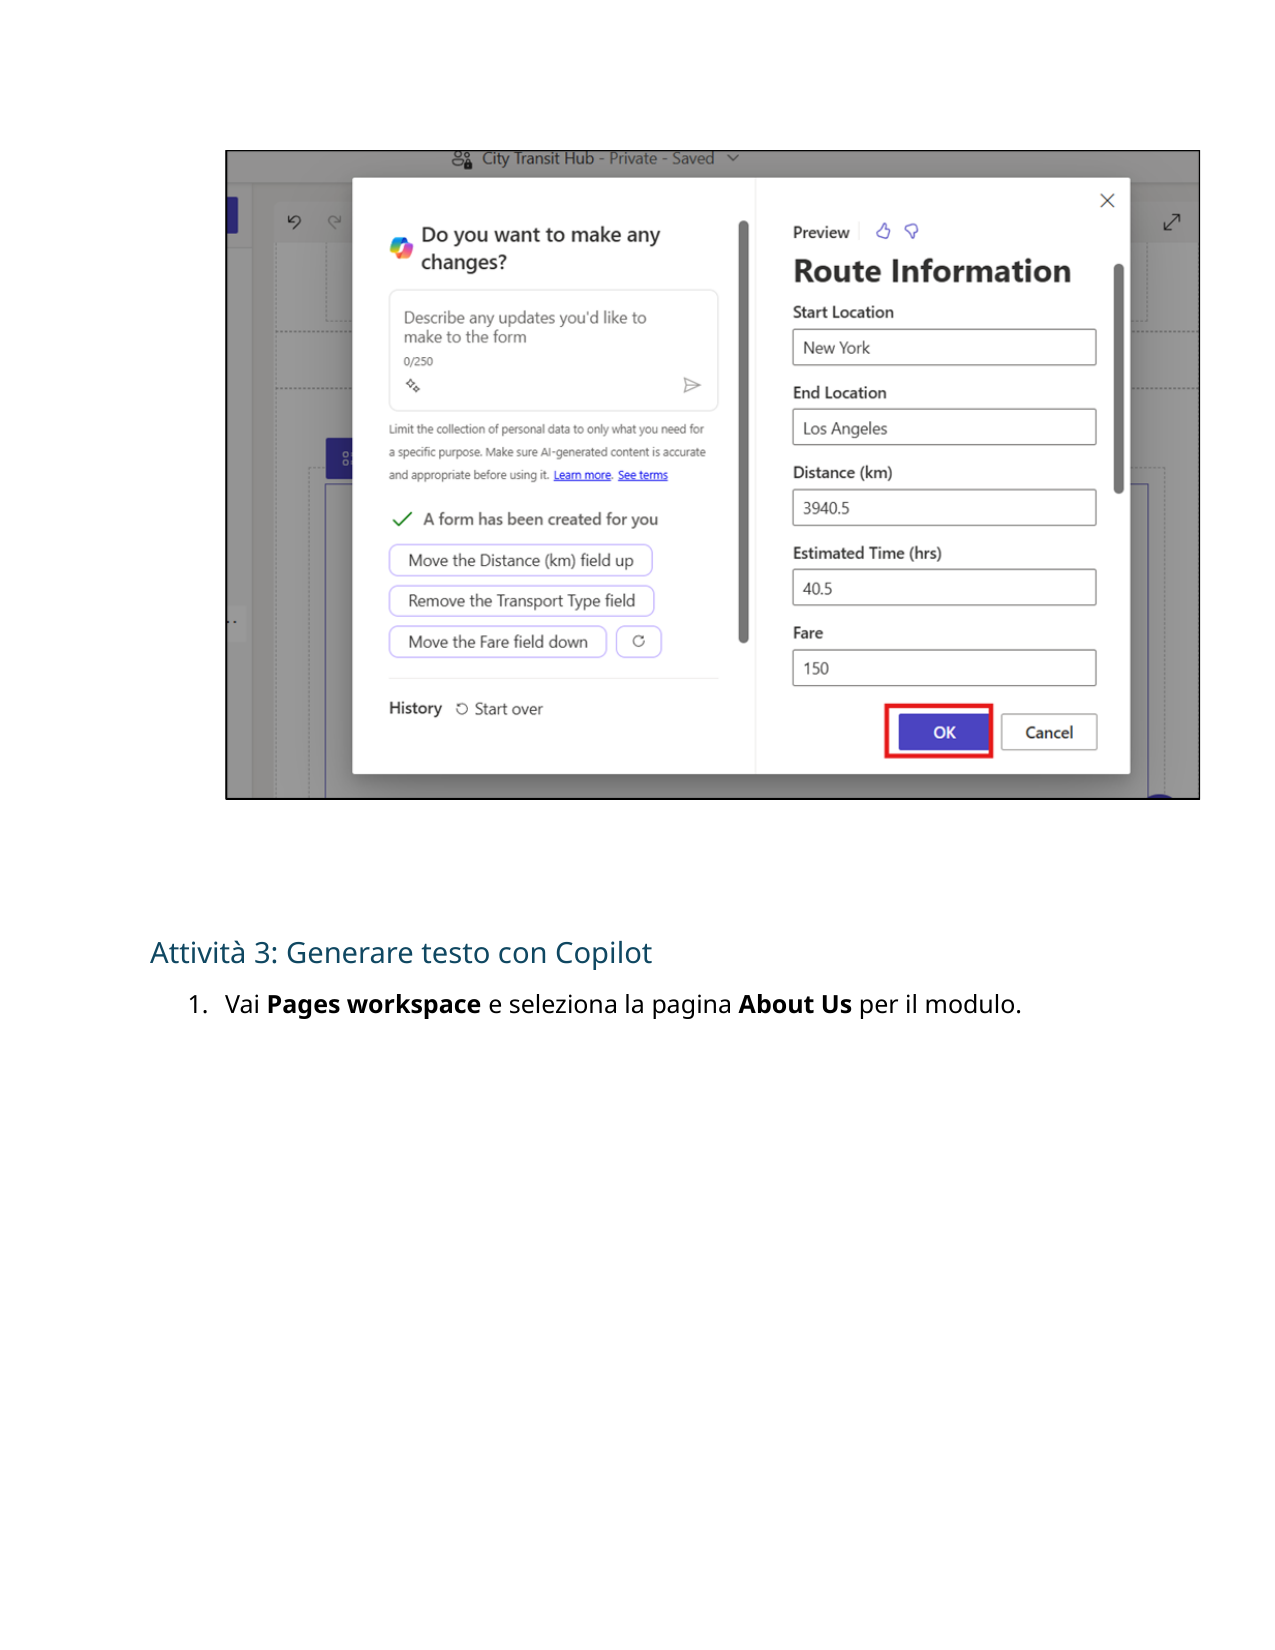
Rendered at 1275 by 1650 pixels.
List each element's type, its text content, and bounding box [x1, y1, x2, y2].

list Vai Pages workspace e seleziona la pagina About Us per il modulo. [187, 987, 1125, 1021]
picture [225, 150, 1200, 800]
subtitle Attività 3: Generare testo con Copilot [150, 933, 1125, 972]
